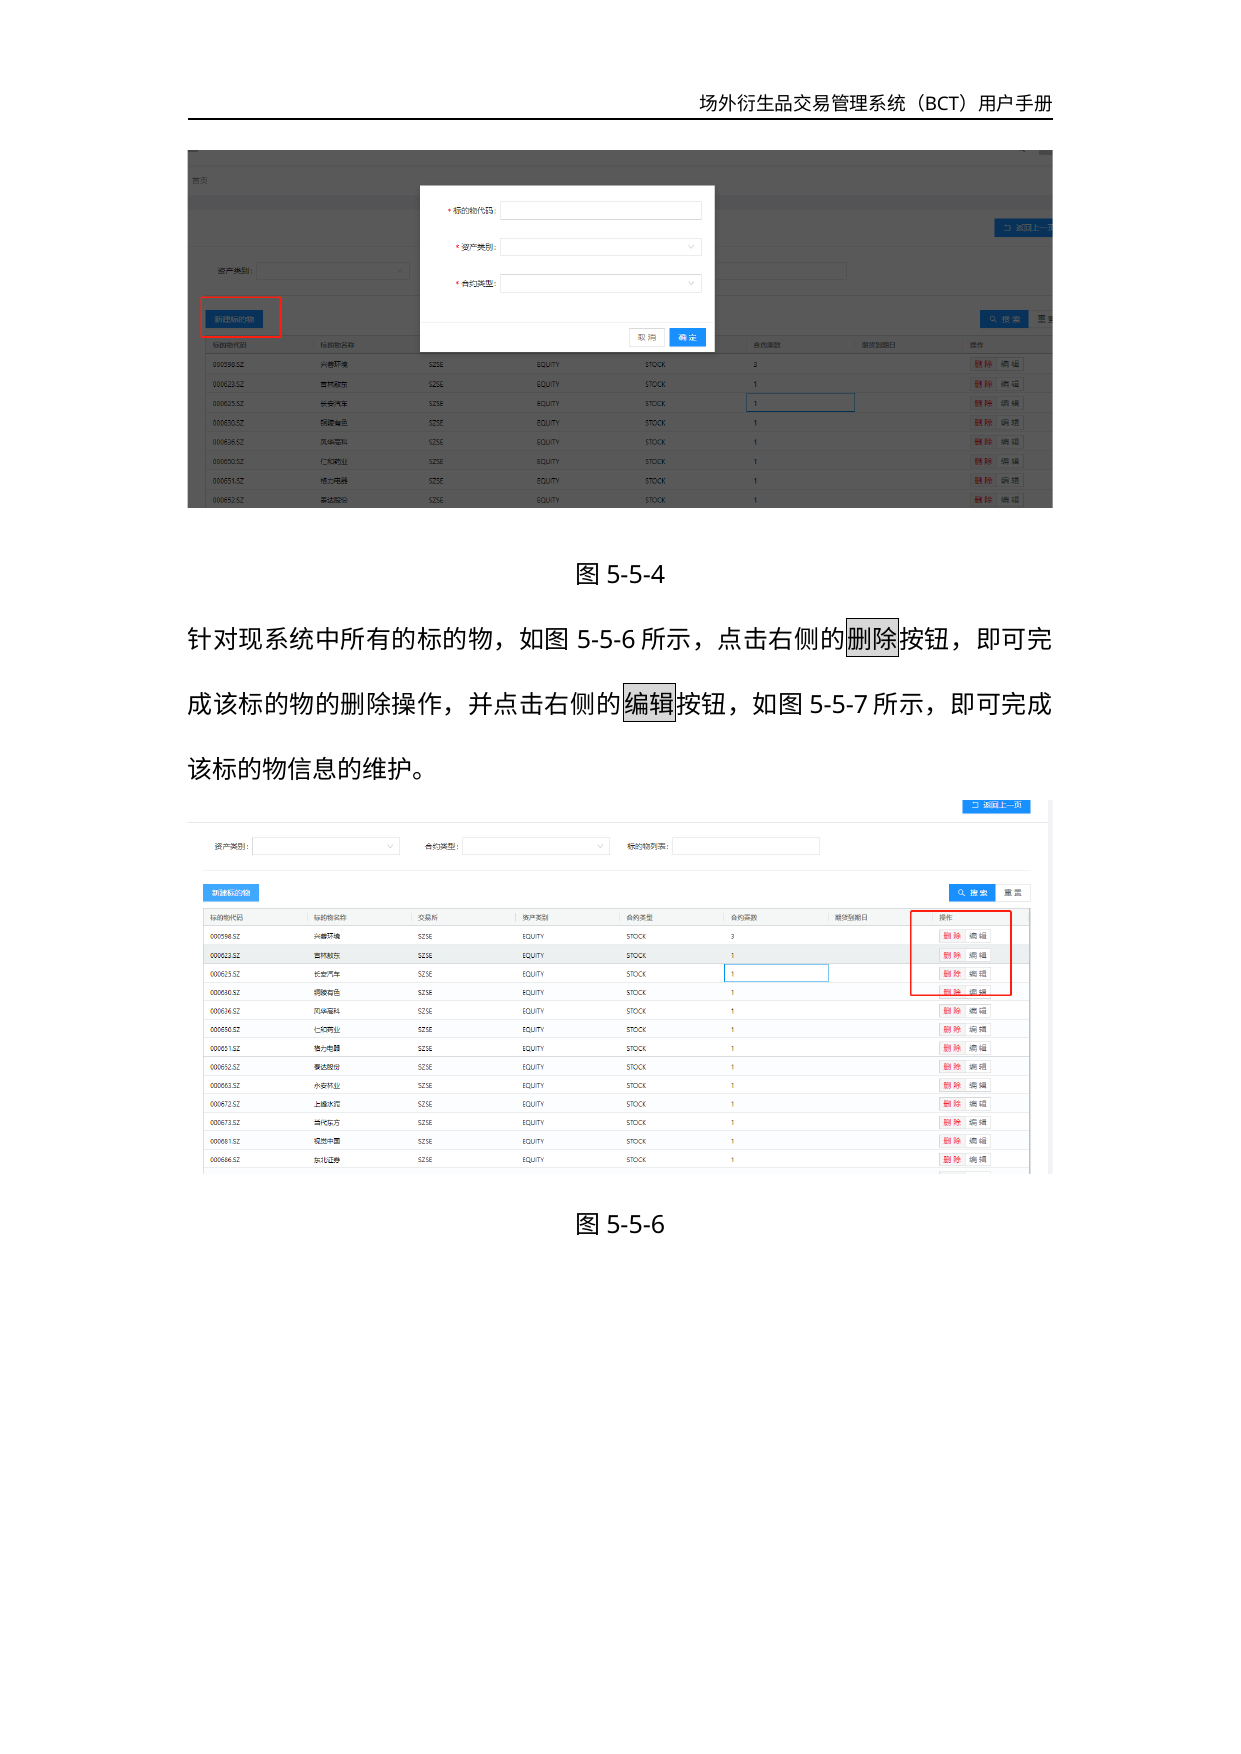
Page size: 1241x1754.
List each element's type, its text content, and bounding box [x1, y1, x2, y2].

text 针对现系统中所有的标的物，如图5-5-6所示，点击右侧的删除按钮，即可完成该标的物的删除操作，并点击右侧的编辑按钮，如图5-5-7所示，即可完成该标的物信息的维护。 [187, 605, 1053, 800]
text 图 5-5-4 [187, 540, 1053, 605]
picture [187, 150, 1053, 508]
picture [187, 800, 1053, 1174]
text 图 5-5-6 [187, 1190, 1053, 1255]
